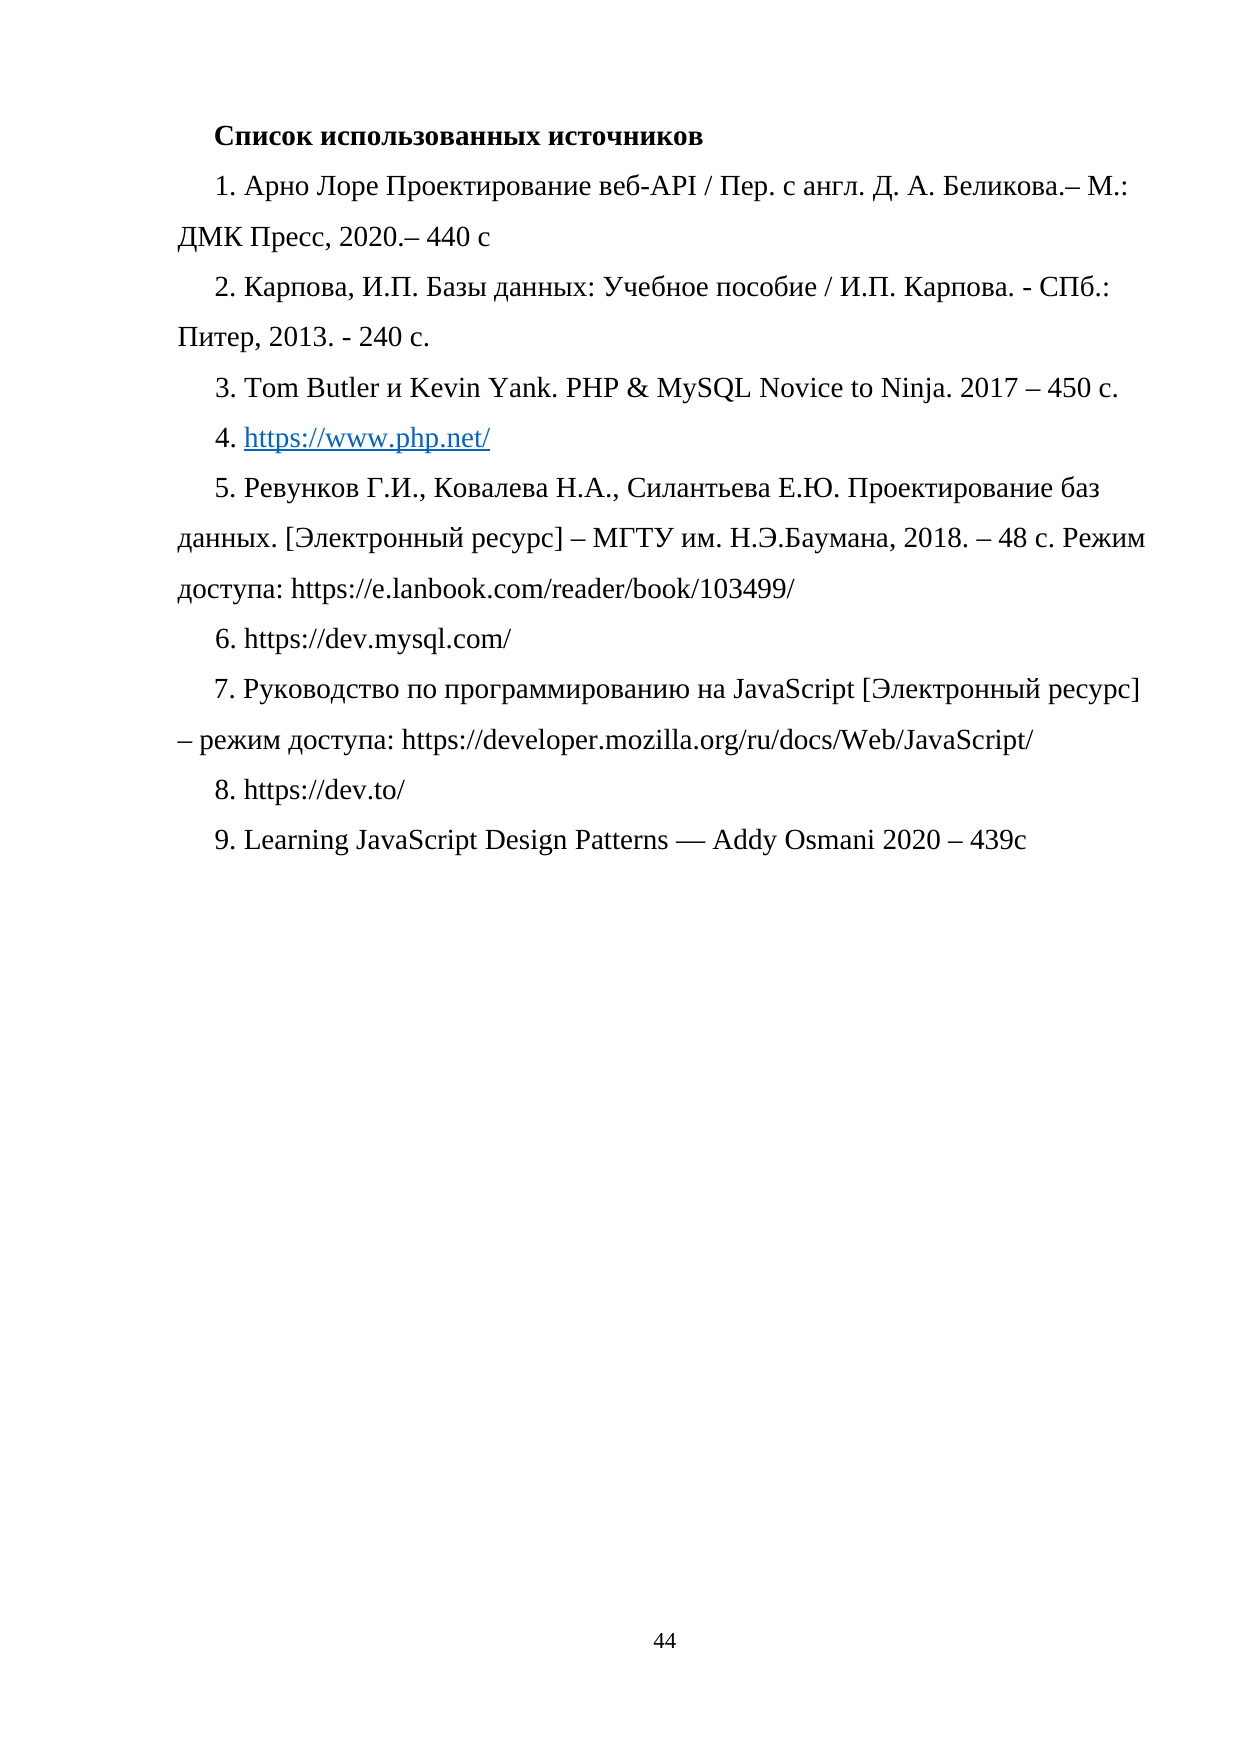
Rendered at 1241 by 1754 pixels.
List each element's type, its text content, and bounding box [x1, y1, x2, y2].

text 3. Tom Butler и Kevin Yank. PHP & MySQL Novice to Ninja. 2017 – 450 c. [215, 370, 1152, 403]
text 4. https://www.php.net/ [215, 420, 1152, 453]
text доступа: https://e.lanbook.com/reader/book/103499/ [177, 571, 1152, 604]
text Питер, 2013. - 240 c. [177, 319, 1152, 353]
text 9. Learning JavaScript Design Patterns — Addy Osmani 2020 – 439c [177, 822, 1152, 856]
text 6. https://dev.mysql.com/ [215, 621, 1152, 655]
text Список использованных источников [177, 118, 1152, 152]
text – режим доступа: https://developer.mozilla.org/ru/docs/Web/JavaScript/ [177, 722, 1152, 755]
text 2. Карпова, И.П. Базы данных: Учебное пособие / И.П. Карпова. - СПб.: [177, 269, 1152, 303]
text 5. Ревунков Г.И., Ковалева Н.А., Силантьева Е.Ю. Проектирование баз [177, 470, 1152, 504]
text 7. Руководство по программированию на JavaScript [Электронный ресурс] [177, 672, 1152, 705]
text 8. https://dev.to/ [177, 772, 1152, 806]
text 1. Арно Лоре Проектирование веб-API / Пер. с англ. Д. А. Беликова.– М.: [177, 168, 1152, 202]
text ДМК Пресс, 2020.– 440 с [177, 219, 1152, 252]
text данных. [Электронный ресурс] – МГТУ им. Н.Э.Баумана, 2018. – 48 с. Режим [177, 521, 1152, 554]
